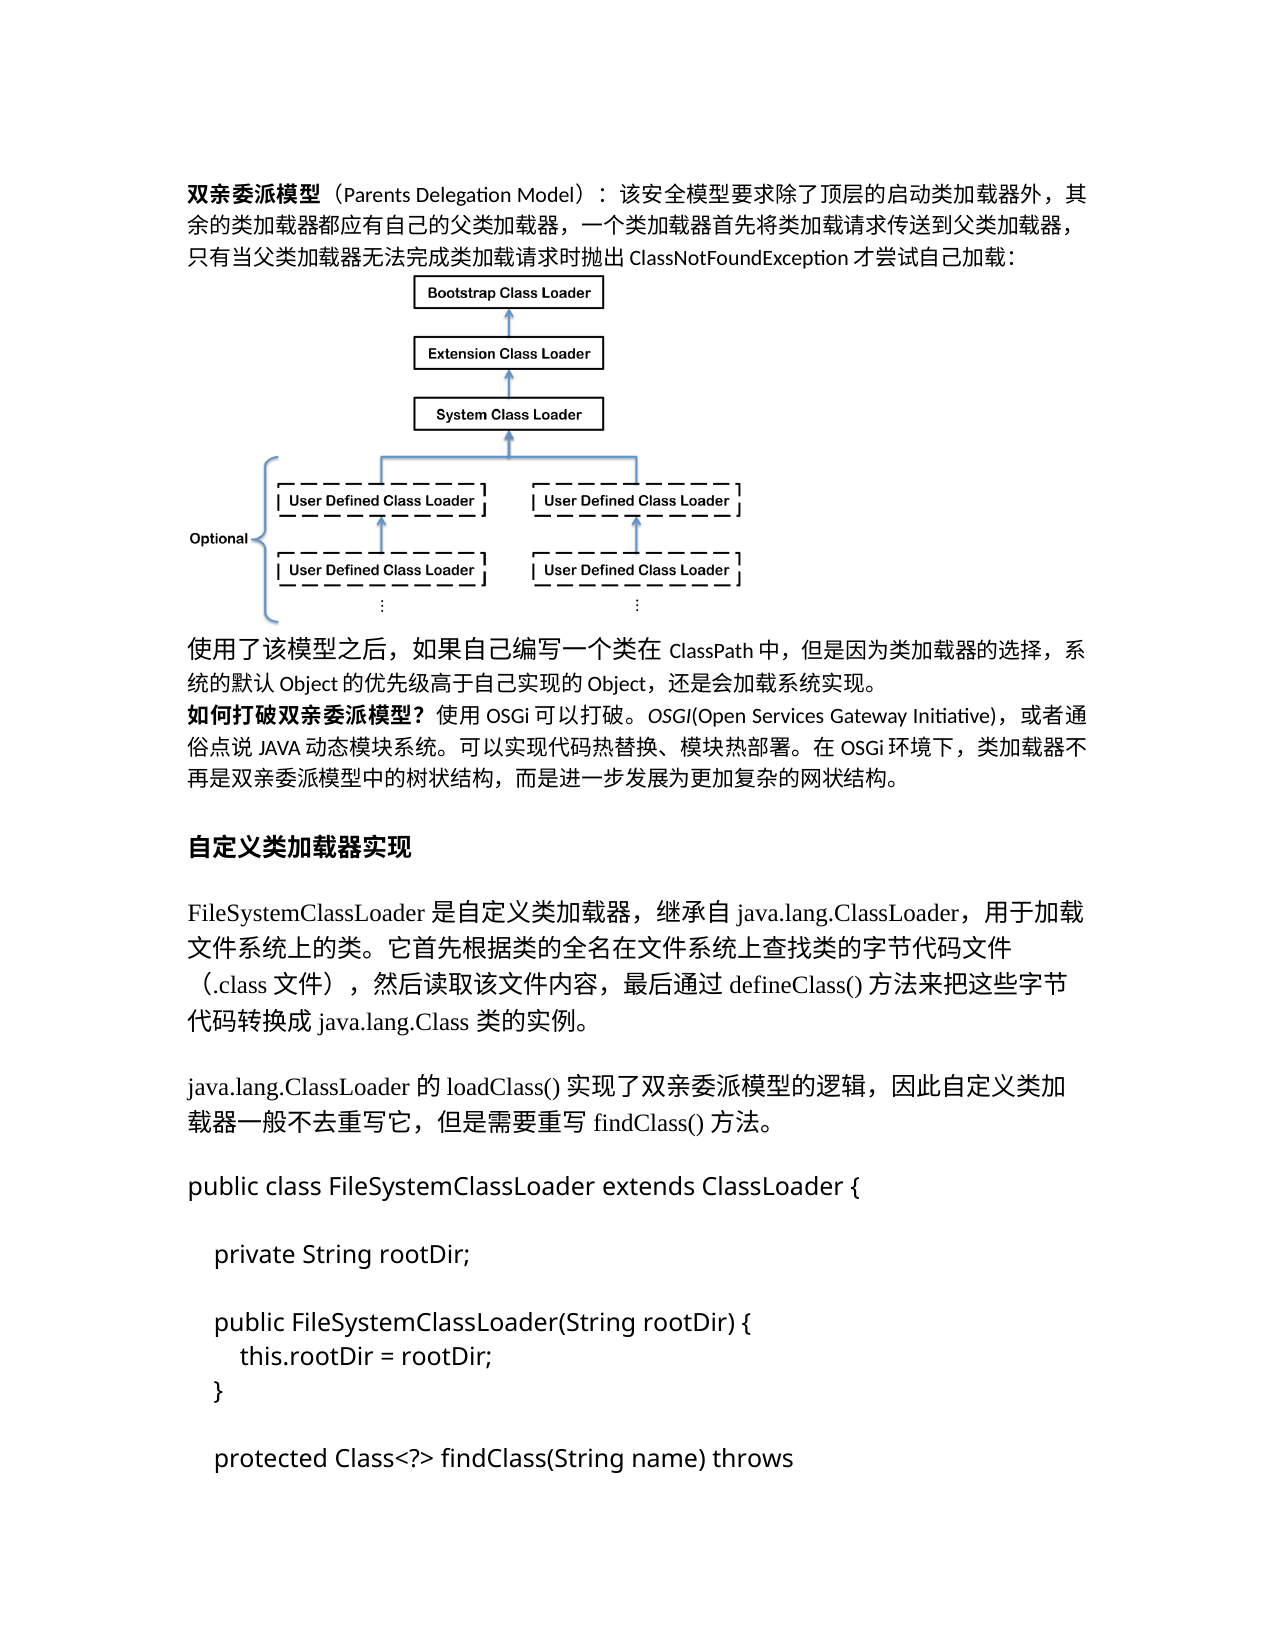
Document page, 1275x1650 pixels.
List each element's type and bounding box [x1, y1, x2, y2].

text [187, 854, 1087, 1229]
picture [187, 298, 743, 657]
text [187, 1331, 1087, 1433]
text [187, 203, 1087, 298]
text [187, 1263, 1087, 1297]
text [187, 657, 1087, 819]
